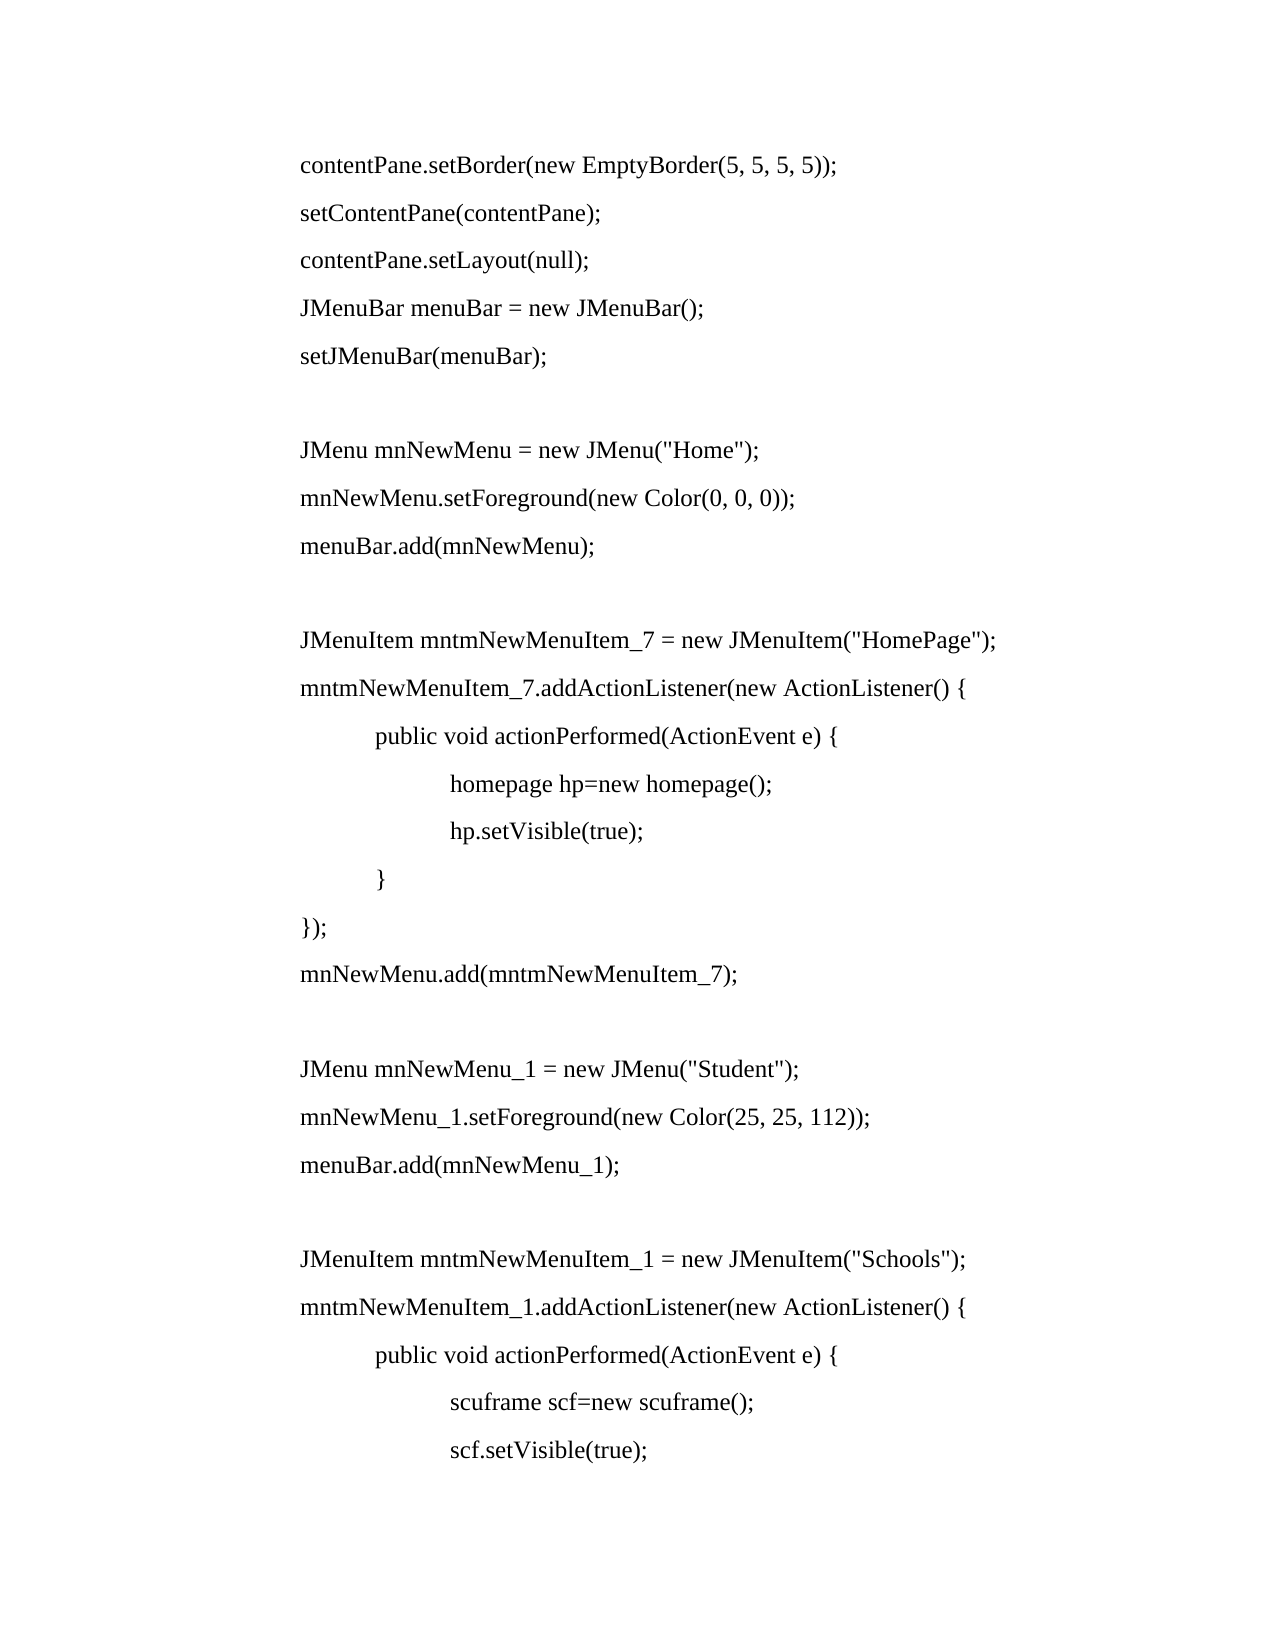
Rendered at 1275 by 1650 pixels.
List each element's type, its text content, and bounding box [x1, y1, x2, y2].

text homepage hp=new homepage(); [150, 769, 1125, 797]
text hp.setVisible(true); [150, 816, 1125, 845]
text setContentPane(contentPane); [150, 198, 1125, 226]
text contentPane.setLayout(null); [150, 245, 1125, 274]
text JMenuBar menuBar = new JMenuBar(); [150, 293, 1125, 322]
text JMenu mnNewMenu = new JMenu("Home"); [150, 436, 1125, 464]
text public void actionPerformed(ActionEvent e) { [150, 1340, 1125, 1368]
text JMenu mnNewMenu_1 = new JMenu("Student"); [150, 1054, 1125, 1083]
text scuframe scf=new scuframe(); [150, 1387, 1125, 1416]
text scf.setVisible(true); [150, 1435, 1125, 1464]
text mnNewMenu_1.setForeground(new Color(25, 25, 112)); [150, 1102, 1125, 1131]
text setJMenuBar(menuBar); [150, 341, 1125, 369]
text contentPane.setBorder(new EmptyBorder(5, 5, 5, 5)); [150, 150, 1125, 179]
text mntmNewMenuItem_1.addActionListener(new ActionListener() { [150, 1292, 1125, 1321]
text mnNewMenu.add(mntmNewMenuItem_7); [150, 959, 1125, 988]
text } [150, 864, 1125, 893]
text mnNewMenu.setForeground(new Color(0, 0, 0)); [150, 483, 1125, 512]
text menuBar.add(mnNewMenu_1); [150, 1150, 1125, 1178]
text }); [150, 912, 1125, 941]
text menuBar.add(mnNewMenu); [150, 531, 1125, 560]
text JMenuItem mntmNewMenuItem_1 = new JMenuItem("Schools"); [150, 1244, 1125, 1273]
text mntmNewMenuItem_7.addActionListener(new ActionListener() { [150, 673, 1125, 702]
text public void actionPerformed(ActionEvent e) { [150, 721, 1125, 750]
text JMenuItem mntmNewMenuItem_7 = new JMenuItem("HomePage"); [150, 626, 1125, 654]
